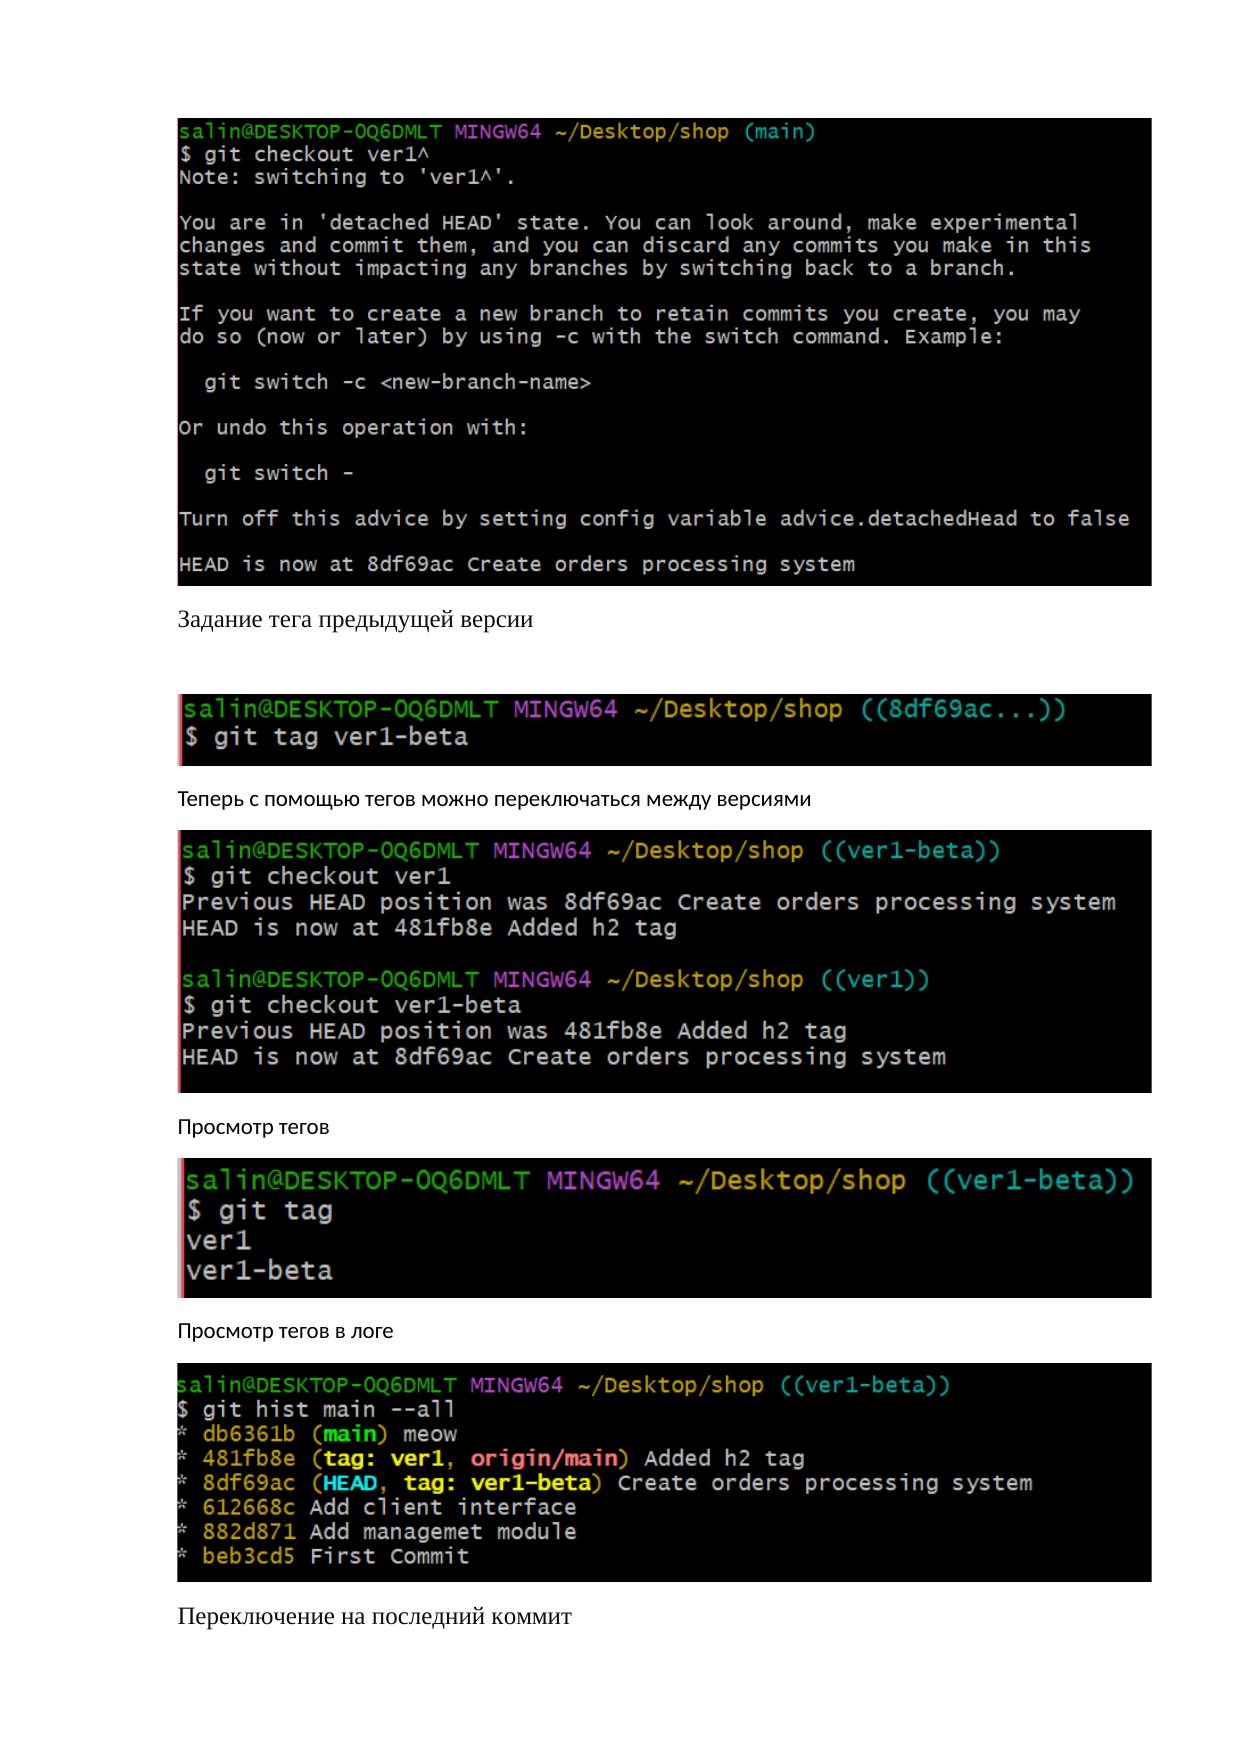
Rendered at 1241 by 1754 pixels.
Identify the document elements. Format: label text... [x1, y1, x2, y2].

picture [177, 1158, 1152, 1298]
text Просмотр тегов [177, 1112, 1152, 1140]
text Задание тега предыдущей версии [177, 604, 1152, 633]
picture [177, 1363, 1152, 1582]
text Переключение на последний коммит [177, 1601, 1152, 1629]
text Теперь с помощью тегов можно переключаться между версиями [177, 784, 1152, 812]
picture [177, 830, 1152, 1093]
picture [177, 694, 1152, 766]
text Просмотр тегов в логе [177, 1316, 1152, 1344]
picture [177, 118, 1152, 586]
